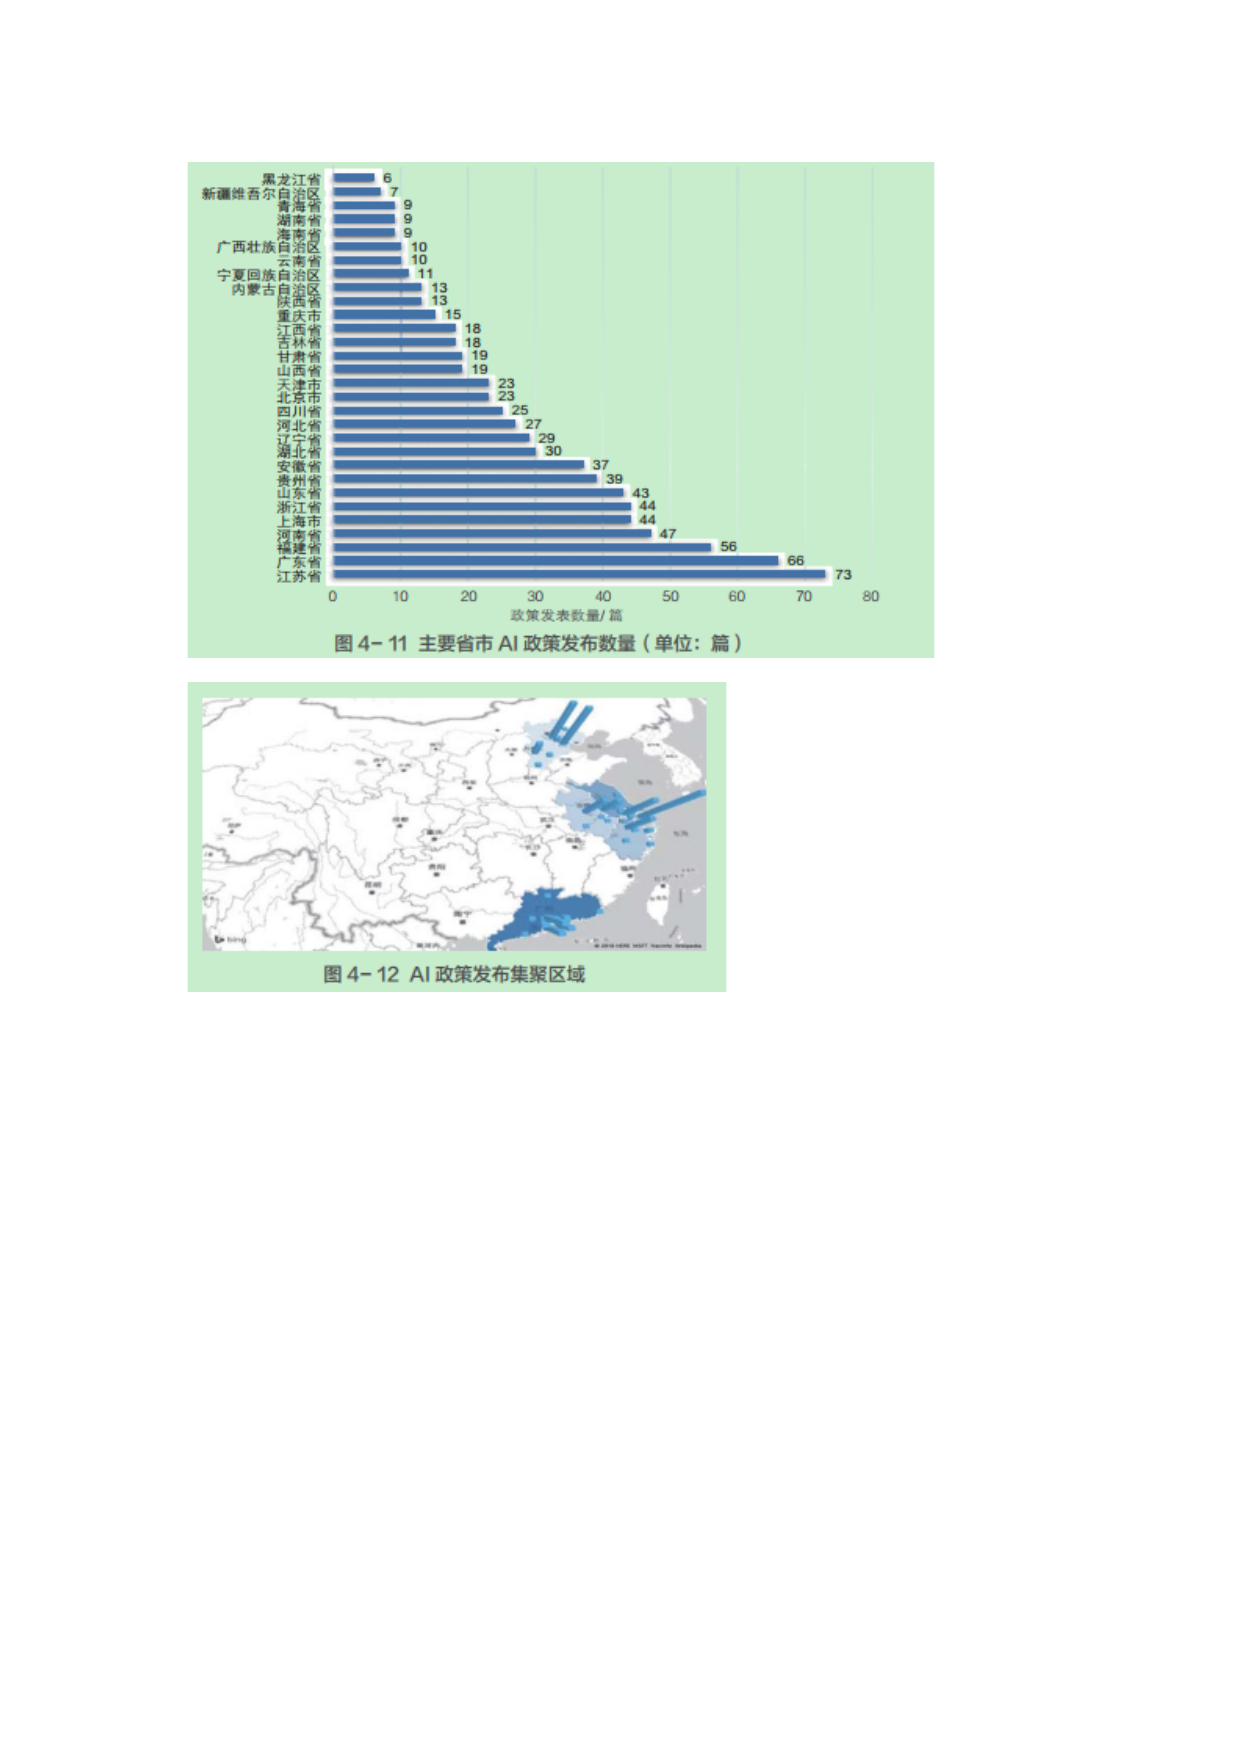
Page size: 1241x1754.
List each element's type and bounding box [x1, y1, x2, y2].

picture [187, 682, 727, 992]
picture [187, 162, 935, 658]
